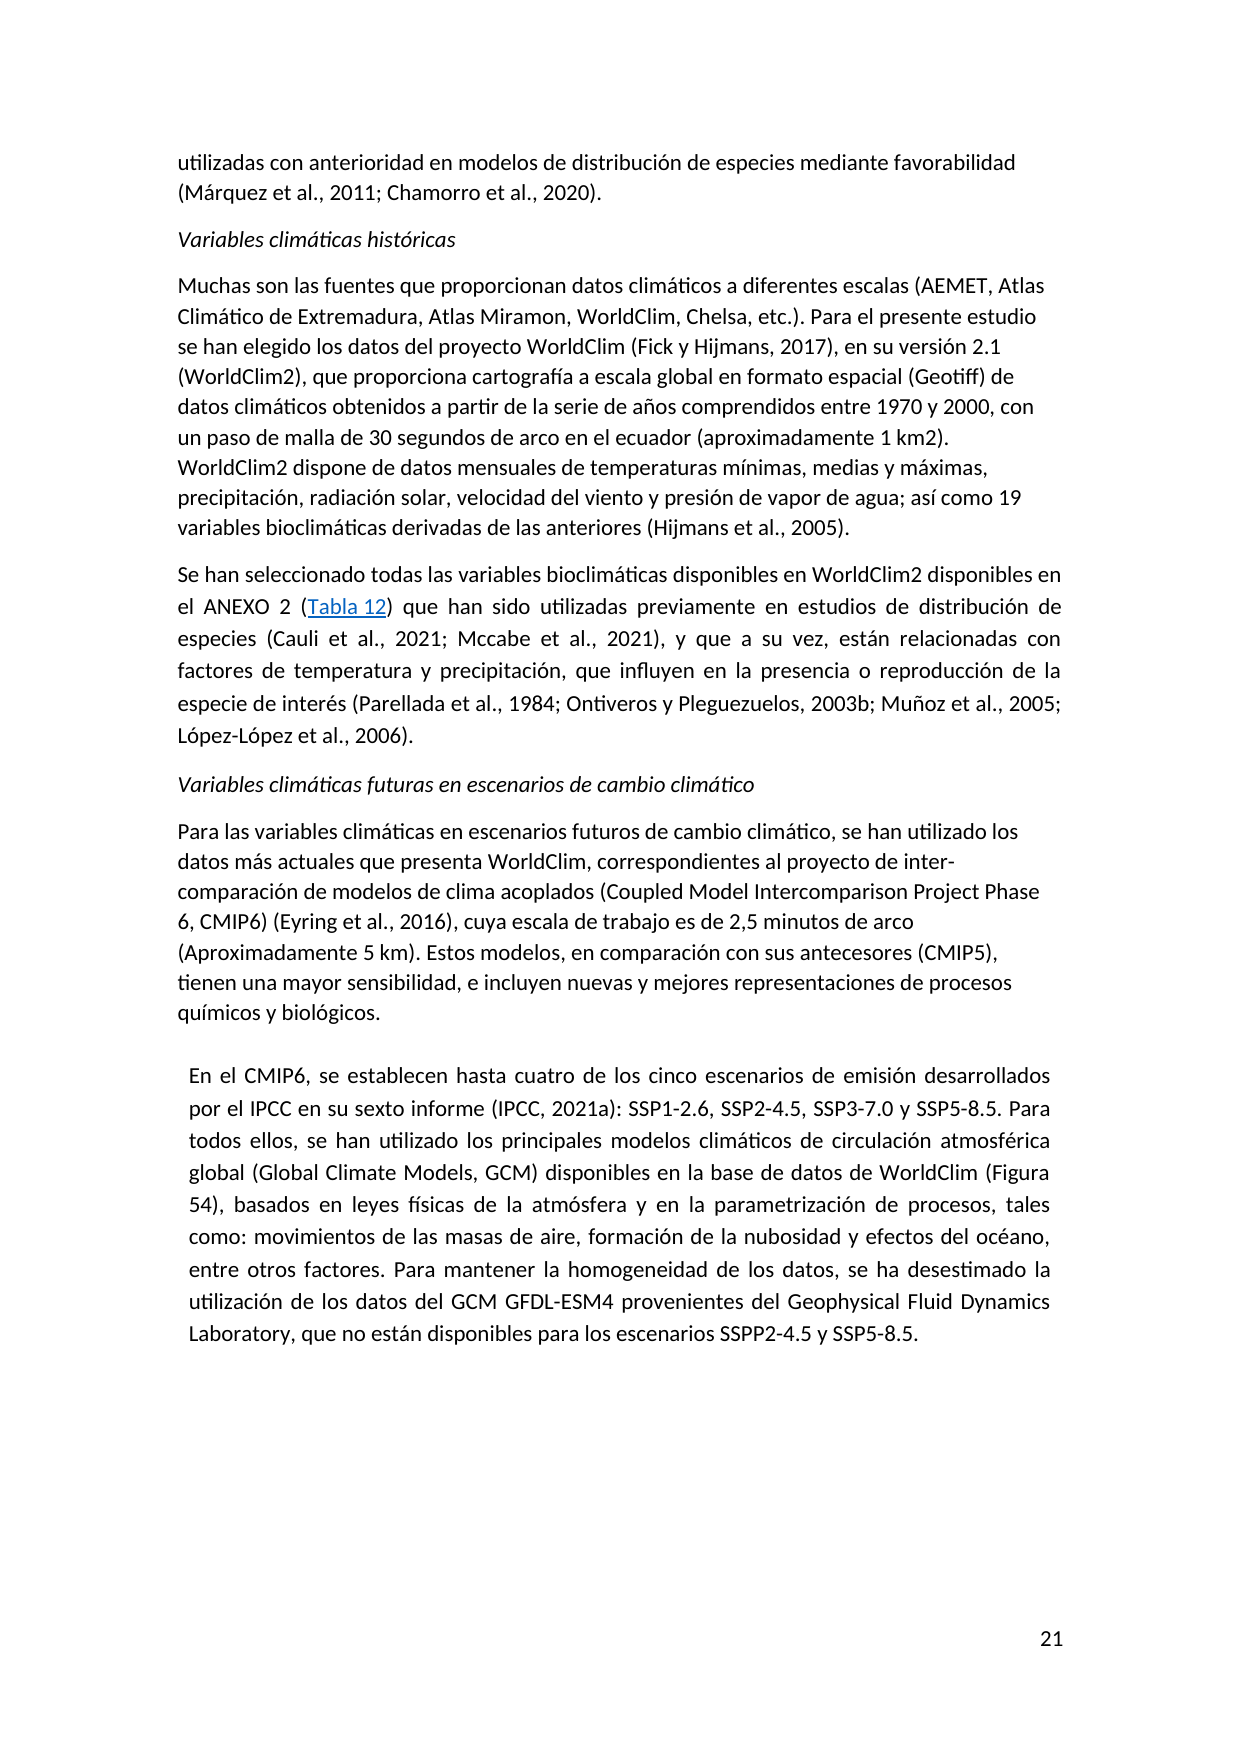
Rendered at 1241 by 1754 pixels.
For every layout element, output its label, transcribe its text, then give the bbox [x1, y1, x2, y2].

table_header Figura 12: Escenarios de cambio climático establecidos en la base de datos WoldClim2 acordes a los escenarios planteados en el IPPC en su sexto informe. [177, 1045, 1063, 1368]
text Se han seleccionado todas las variables bioclimáticas disponibles en WorldClim2 disponibles en el ANEXO 2 (Tabla 12) que han sido utilizadas previamente en estudios de distribución de especies (Cauli et al., 2021; Mccabe et al., 2021), y que a su vez, están relacionadas con factores de temperatura y precipitación, que influyen en la presencia o reproducción de la especie de interés (Parellada et al., 1984; Ontiveros y Pleguezuelos, 2003b; Muñoz et al., 2005; López-López et al., 2006). [177, 560, 1063, 749]
text En el CMIP6, se establecen hasta cuatro de los cinco escenarios de emisión desarrollados por el IPCC en su sexto informe (IPCC, 2021a): SSP1-2.6, SSP2-4.5, SSP3-7.0 y SSP5-8.5. Para todos ellos, se han utilizado los principales modelos climáticos de circulación atmosférica global (Global Climate Models, GCM) disponibles en la base de datos de WorldClim (Figura 54), basados en leyes físicas de la atmósfera y en la parametrización de procesos, tales como: movimientos de las masas de aire, formación de la nubosidad y efectos del océano, entre otros factores. Para mantener la homogeneidad de los datos, se ha desestimado la utilización de los datos del GCM GFDL-ESM4 provenientes del Geophysical Fluid Dynamics Laboratory, que no están disponibles para los escenarios SSPP2-4.5 y SSP5-8.5. [188, 1062, 1052, 1347]
